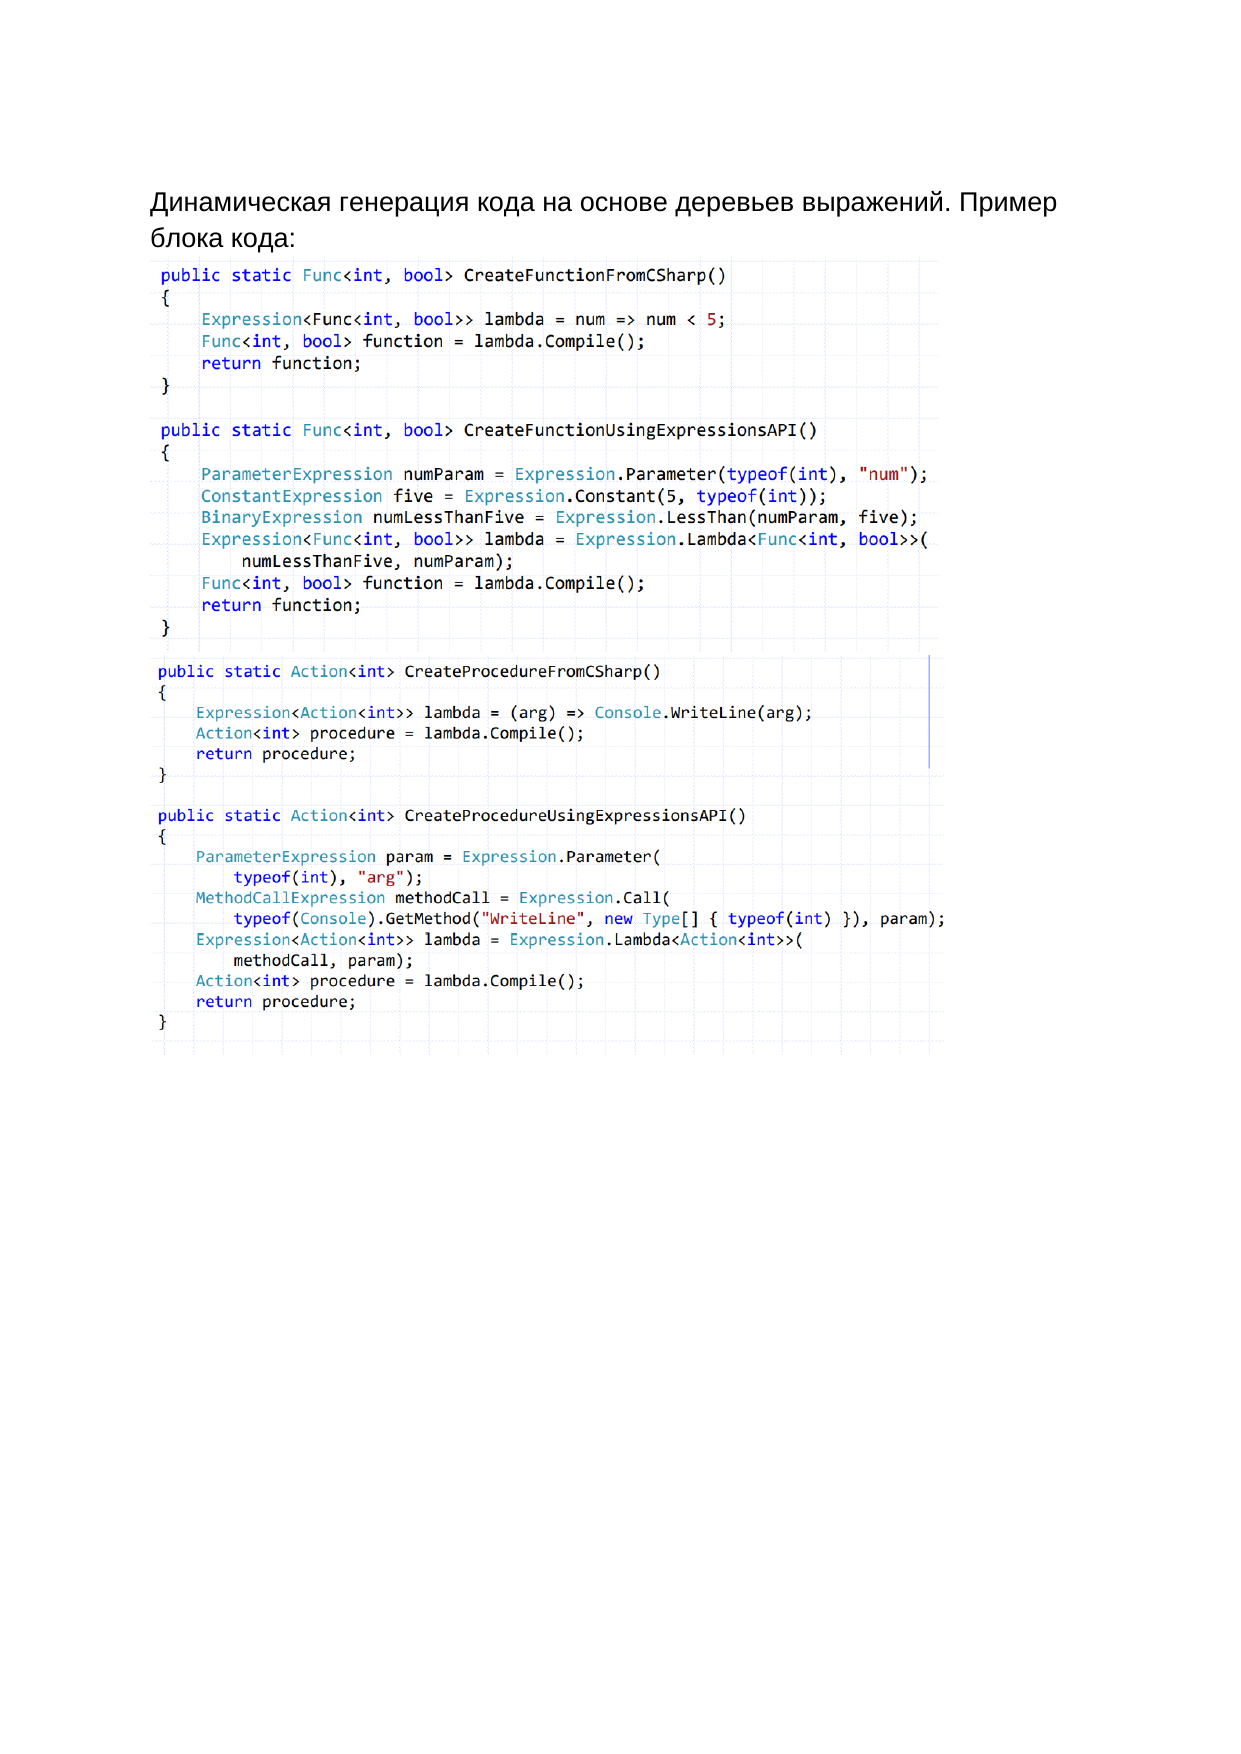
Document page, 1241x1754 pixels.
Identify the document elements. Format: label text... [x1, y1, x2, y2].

picture [150, 655, 945, 1055]
picture [150, 257, 939, 652]
text Динамическая генерация кода на основе деревьев выражений. Пример блока кода: [150, 186, 1090, 253]
